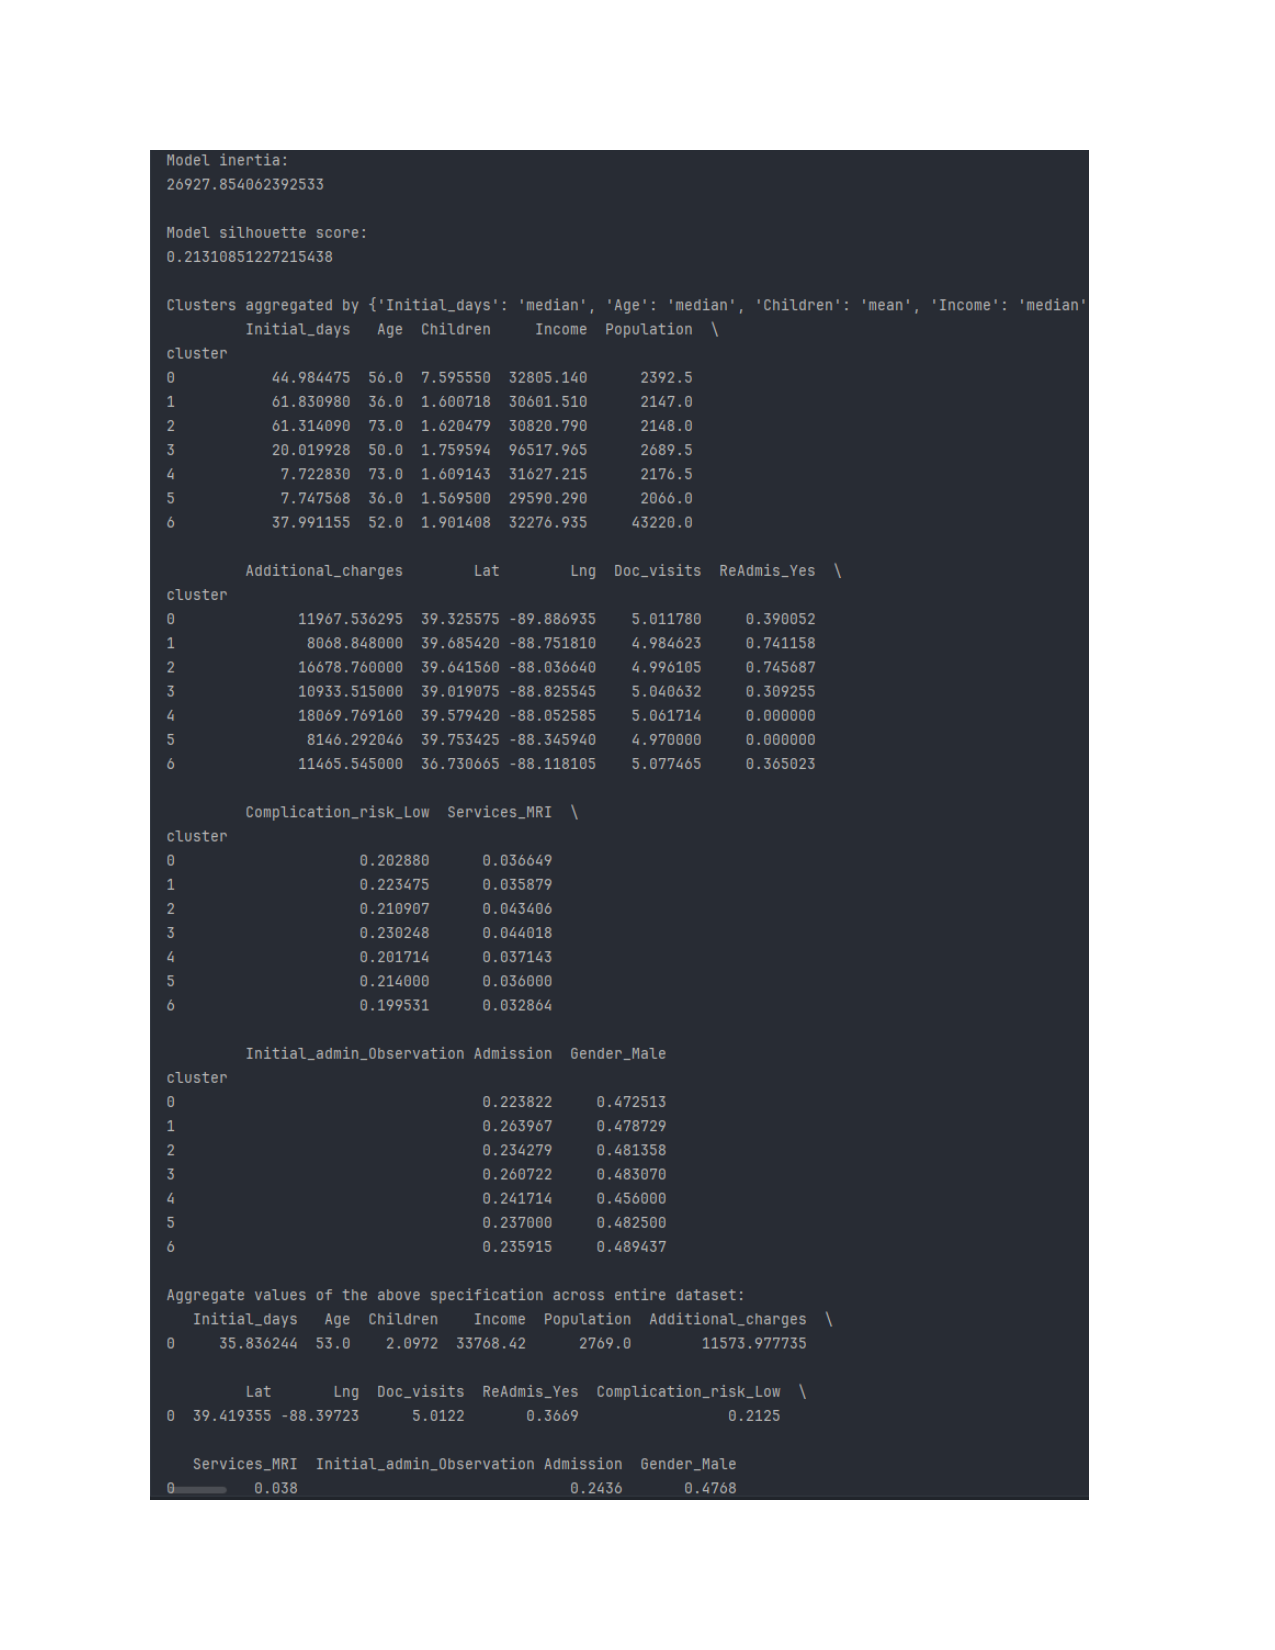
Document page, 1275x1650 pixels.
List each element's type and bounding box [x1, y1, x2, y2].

picture [150, 150, 1089, 1500]
